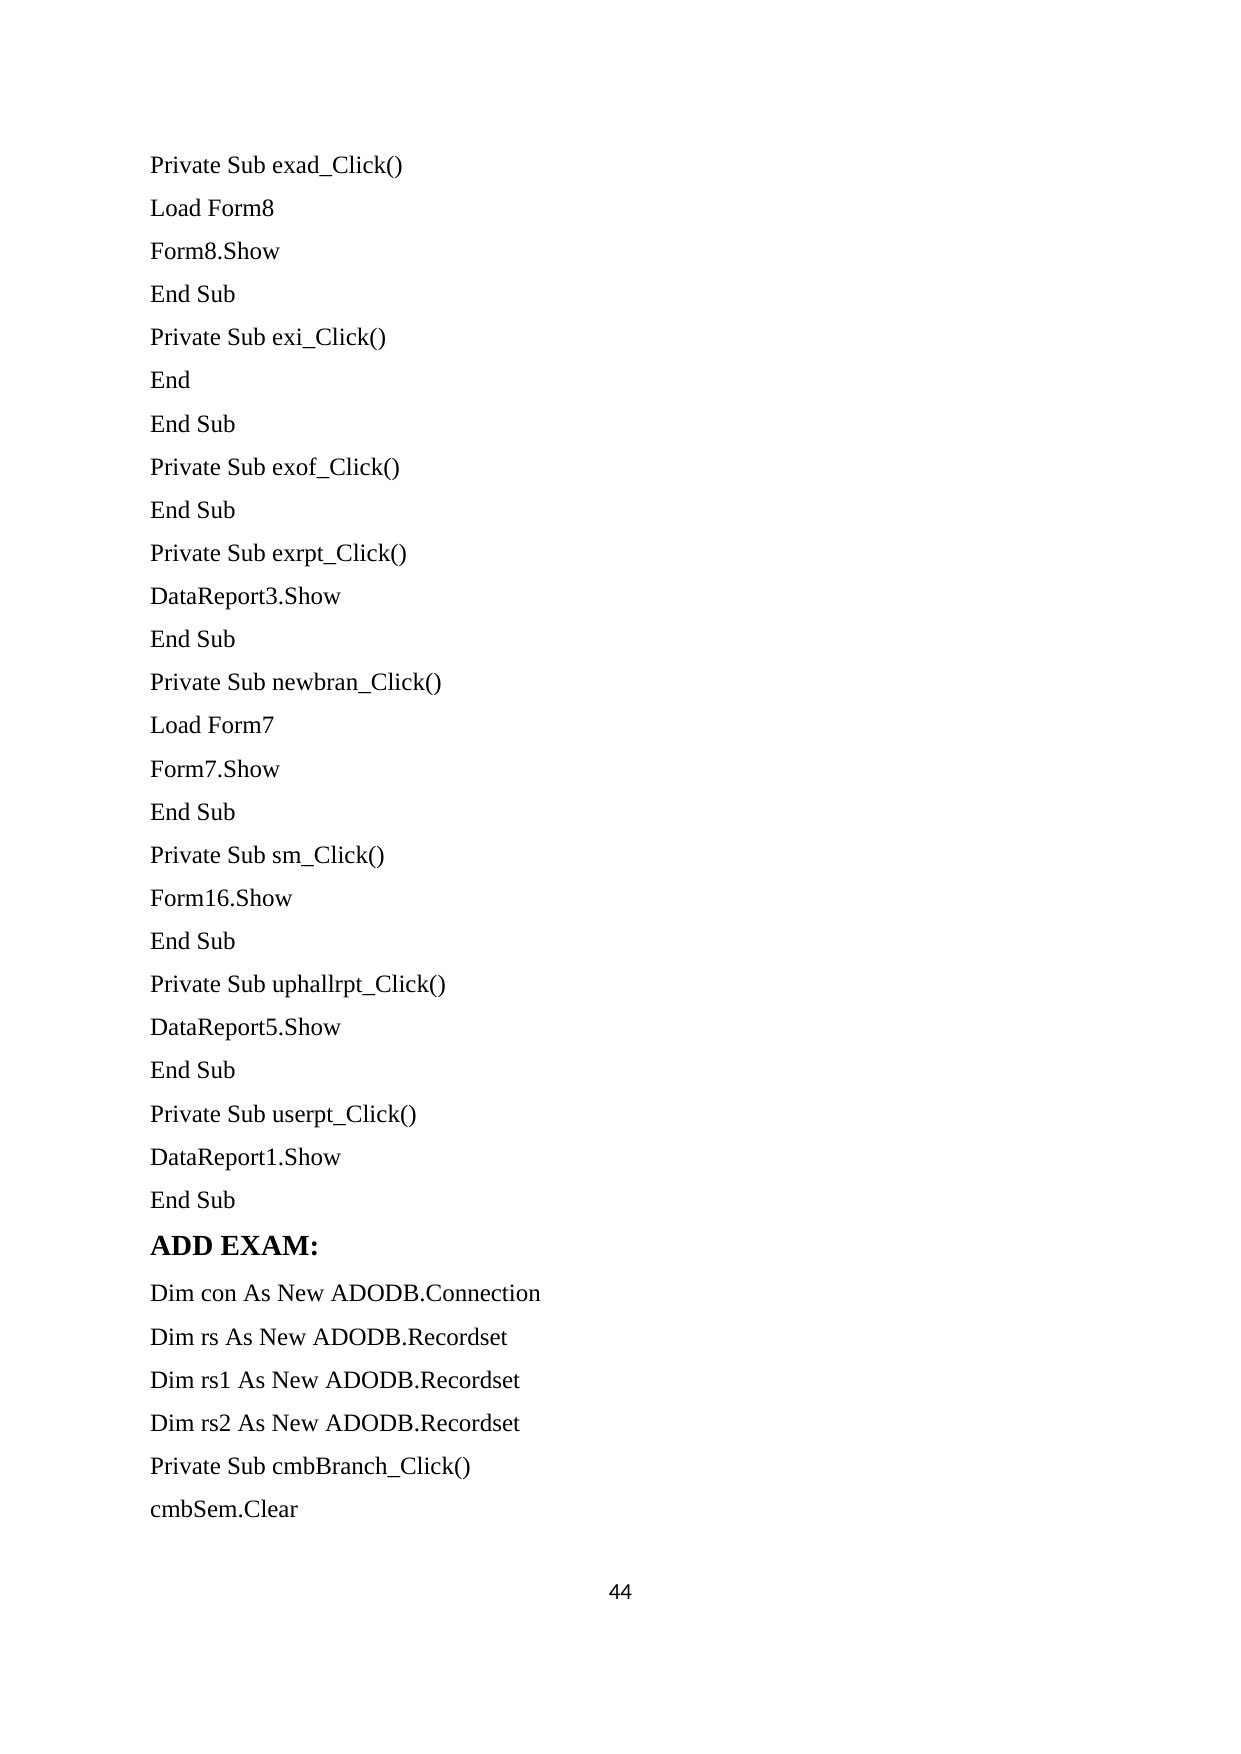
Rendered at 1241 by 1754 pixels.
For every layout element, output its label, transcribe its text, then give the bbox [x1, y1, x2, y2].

text Private Sub exi_Click() [150, 322, 1090, 351]
text End Sub [150, 1185, 1090, 1214]
text Dim rs2 As New ADODB.Recordset [150, 1408, 1090, 1437]
text End Sub [150, 409, 1090, 437]
text Dim rs As New ADODB.Recordset [150, 1322, 1090, 1350]
text DataReport3.Show [150, 581, 1090, 610]
text Private Sub cmbBranch_Click() [150, 1451, 1090, 1480]
text End Sub [150, 797, 1090, 826]
text End Sub [150, 279, 1090, 308]
text Private Sub uphallrpt_Click() [150, 969, 1090, 998]
text Private Sub exad_Click() [150, 150, 1090, 179]
text Load Form8 [150, 193, 1090, 222]
text Form7.Show [150, 754, 1090, 782]
text End Sub [150, 926, 1090, 955]
text cmbSem.Clear [150, 1494, 1090, 1523]
text Private Sub exrpt_Click() [150, 538, 1090, 567]
text Form16.Show [150, 883, 1090, 912]
text Dim con As New ADODB.Connection [150, 1278, 1090, 1307]
text Private Sub userpt_Click() [150, 1099, 1090, 1127]
text Dim rs1 As New ADODB.Recordset [150, 1365, 1090, 1393]
text DataReport5.Show [150, 1012, 1090, 1041]
text DataReport1.Show [150, 1142, 1090, 1171]
text ADD EXAM: [150, 1228, 1090, 1262]
text End Sub [150, 1056, 1090, 1084]
text Private Sub newbran_Click() [150, 667, 1090, 696]
text End Sub [150, 495, 1090, 524]
text End Sub [150, 624, 1090, 653]
text Private Sub exof_Click() [150, 452, 1090, 481]
text Load Form7 [150, 711, 1090, 739]
text End [150, 366, 1090, 394]
text Form8.Show [150, 236, 1090, 265]
text Private Sub sm_Click() [150, 840, 1090, 869]
